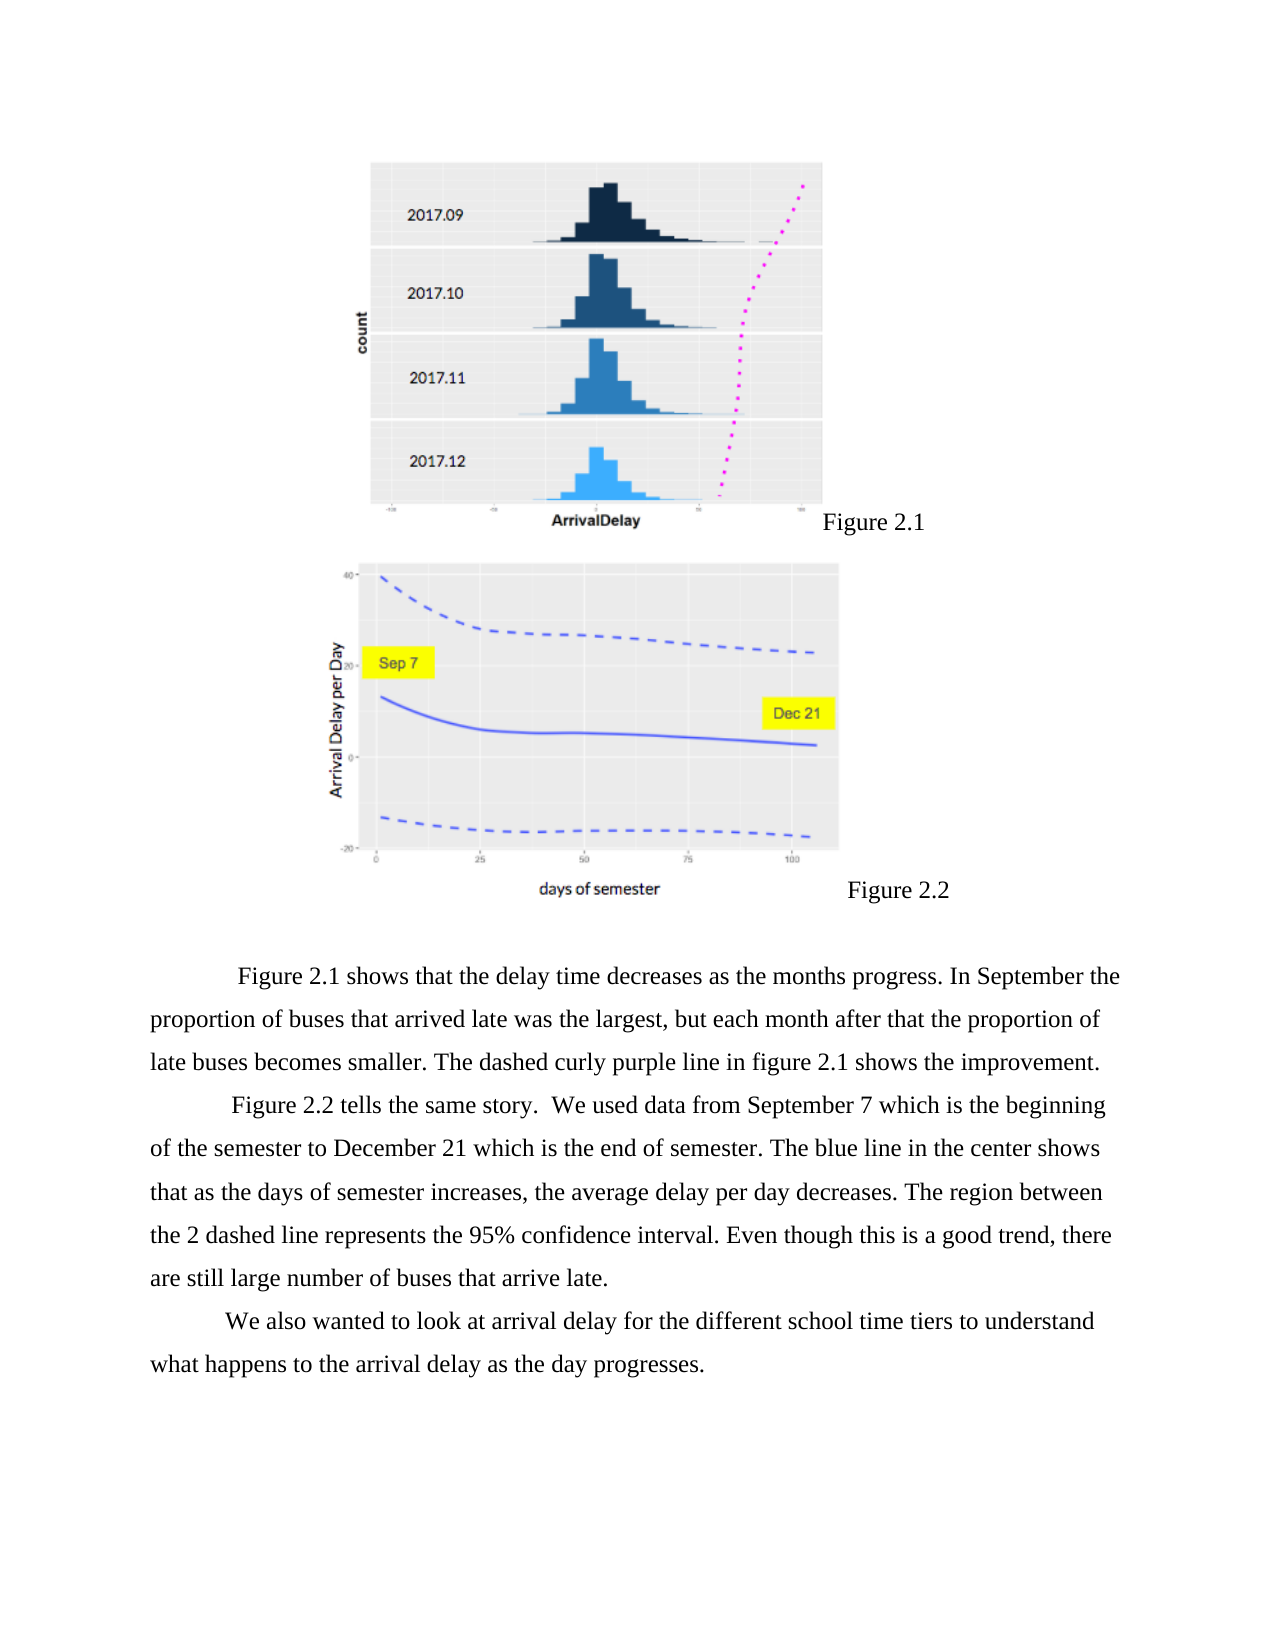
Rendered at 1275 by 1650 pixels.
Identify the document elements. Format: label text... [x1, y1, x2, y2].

picture [350, 150, 823, 531]
text We also wanted to look at arrival delay for the different school time tiers to understand what happens to the arrival delay as the day progresses. [150, 1306, 1125, 1378]
text Figure 2.1 shows that the delay time decreases as the months progress. In September the proportion of buses that arrived late was the largest, but each month after that the proportion of late buses becomes smaller. The dashed curly purple line in figure 2.1 shows the improvement. [150, 961, 1125, 1076]
picture [325, 550, 847, 899]
text Figure 2.2 tells the same story. We used data from September 7 which is the beginning of the semester to December 21 which is the end of semester. The blue line in the center shows that as the days of semester increases, the average delay per day decreases. The region between the 2 dashed line represents the 95% confidence interval. Even though this is a good trend, there are still large number of buses that arrive late. [150, 1090, 1125, 1292]
